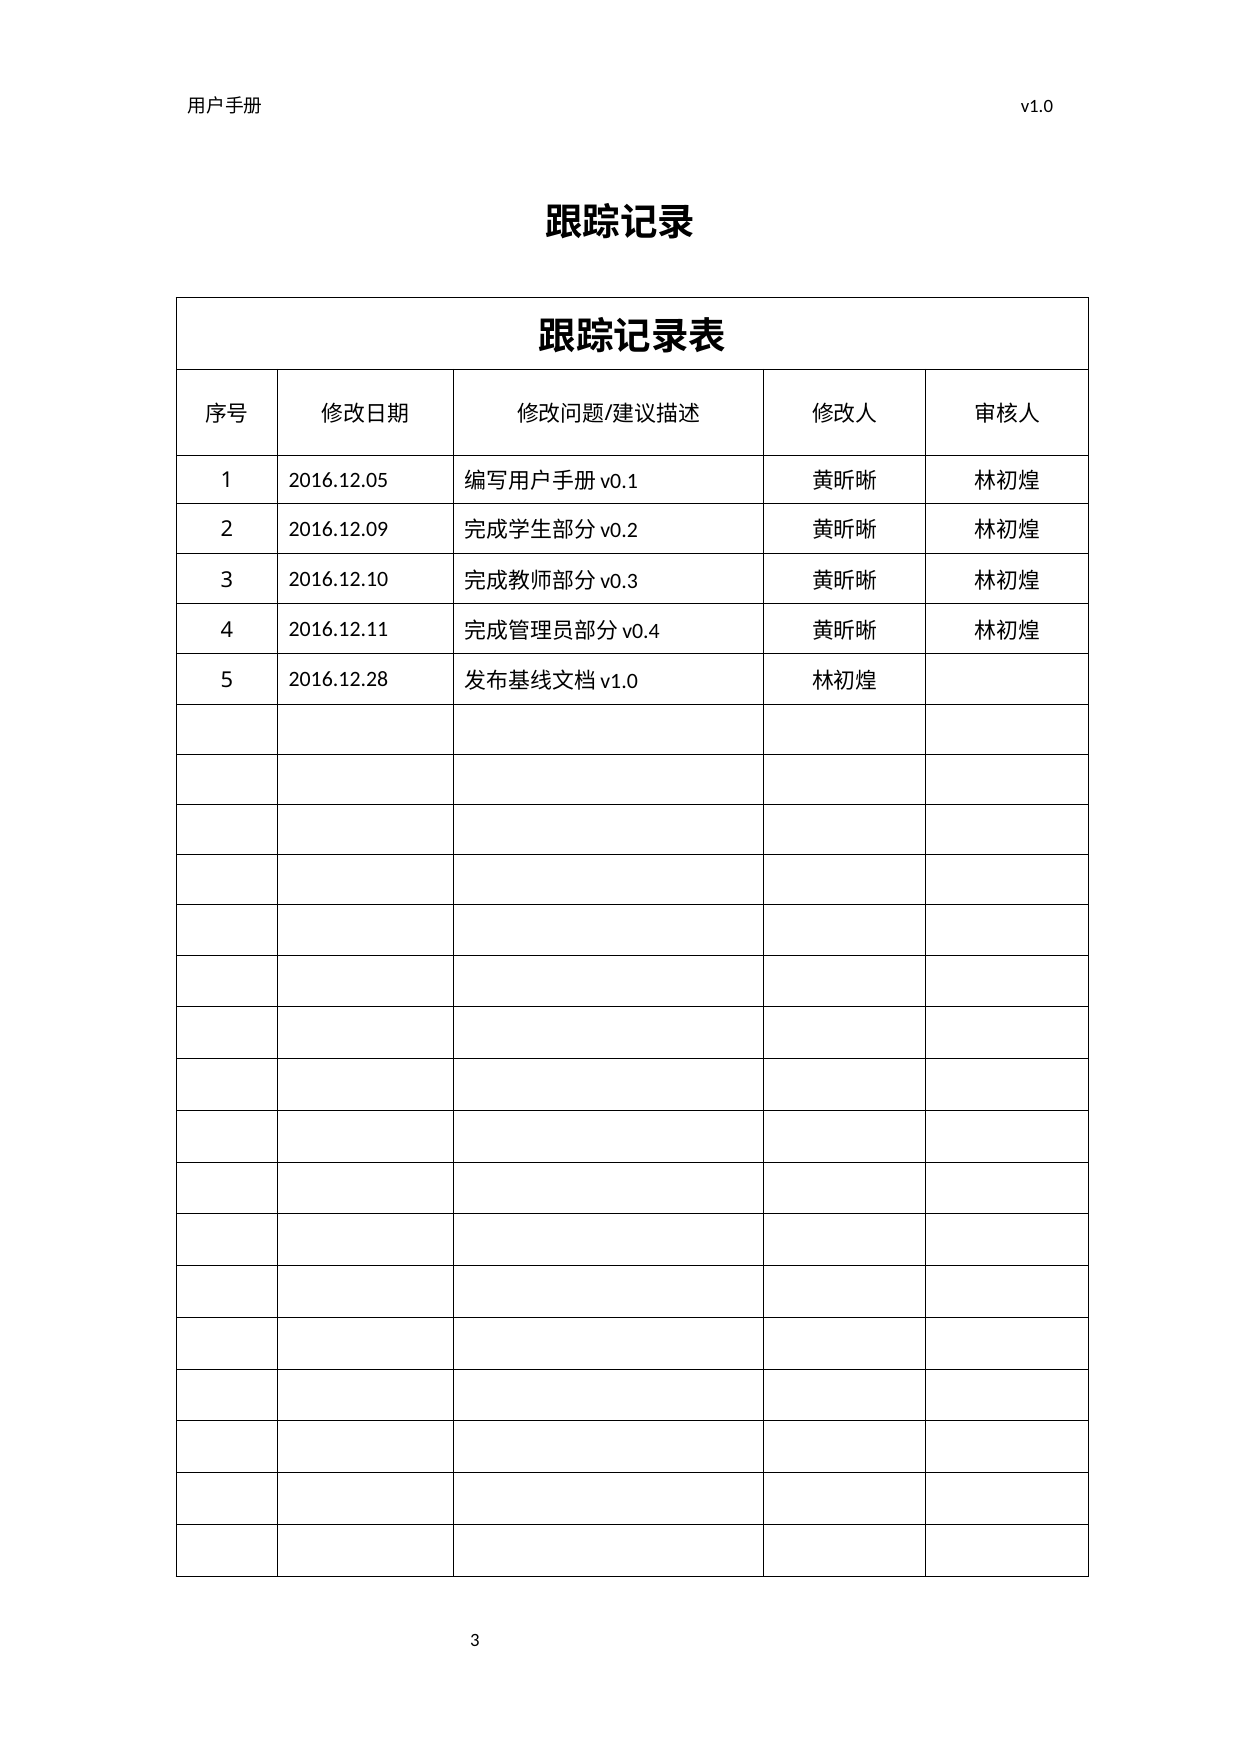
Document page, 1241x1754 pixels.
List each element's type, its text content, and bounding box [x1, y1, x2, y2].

table_cell 4 [177, 604, 277, 653]
table_cell [926, 1059, 1088, 1110]
table_cell 修改人 [764, 370, 925, 454]
table_cell [278, 1473, 453, 1524]
table_cell 编写用户手册v0.1 [454, 456, 763, 503]
table_cell 黄昕晰 [764, 554, 925, 603]
table_cell [764, 805, 925, 854]
table_cell [278, 855, 453, 904]
table_cell 完成管理员部分v0.4 [454, 604, 763, 653]
table_cell 完成学生部分v0.2 [454, 504, 763, 553]
table_cell [926, 905, 1088, 954]
table_cell [764, 1421, 925, 1472]
table_cell [177, 755, 277, 804]
table_cell [278, 1111, 453, 1162]
table_cell [764, 1163, 925, 1213]
table_cell [454, 1473, 763, 1524]
table_cell 2 [177, 504, 277, 553]
table_cell [926, 956, 1088, 1006]
table_cell [454, 1370, 763, 1420]
table_cell [177, 956, 277, 1006]
table_cell [454, 705, 763, 754]
table_cell [177, 1370, 277, 1420]
table_cell 审核人 [926, 370, 1088, 454]
table_cell [926, 1473, 1088, 1524]
table_cell [278, 705, 453, 754]
table_cell [926, 1370, 1088, 1420]
table_cell [177, 1473, 277, 1524]
table_cell 林初煌 [926, 504, 1088, 553]
table_cell [926, 855, 1088, 904]
table_cell [278, 905, 453, 954]
table_cell [177, 1525, 277, 1576]
table_cell [278, 1370, 453, 1420]
table_cell 黄昕晰 [764, 604, 925, 653]
table_cell [177, 805, 277, 854]
table_cell [278, 1525, 453, 1576]
table_cell [177, 1111, 277, 1162]
table_cell [278, 1318, 453, 1369]
table_cell 2016.12.10 [278, 554, 453, 603]
table_cell 林初煌 [926, 554, 1088, 603]
table_cell 1 [177, 456, 277, 503]
table_cell [454, 1163, 763, 1213]
table_cell [177, 855, 277, 904]
table_cell [177, 1318, 277, 1369]
table_cell [177, 1214, 277, 1265]
table_cell [278, 1266, 453, 1317]
table_cell 修改日期 [278, 370, 453, 454]
table_cell [926, 705, 1088, 754]
table_cell [764, 755, 925, 804]
table_cell [278, 755, 453, 804]
table_cell [764, 1059, 925, 1110]
table_cell [177, 905, 277, 954]
table_cell 序号 [177, 370, 277, 454]
table_cell [278, 1007, 453, 1058]
table_cell [278, 1214, 453, 1265]
table_cell [926, 1163, 1088, 1213]
table_cell 黄昕晰 [764, 456, 925, 503]
table_cell 2016.12.05 [278, 456, 453, 503]
table_cell [454, 1214, 763, 1265]
table_cell [926, 805, 1088, 854]
table_cell [454, 805, 763, 854]
table_cell 发布基线文档v1.0 [454, 654, 763, 703]
table_cell [177, 1266, 277, 1317]
table_cell [177, 1163, 277, 1213]
table_cell [454, 1318, 763, 1369]
table_cell [764, 1111, 925, 1162]
table_cell [454, 755, 763, 804]
table_cell [764, 956, 925, 1006]
table_cell 2016.12.09 [278, 504, 453, 553]
table_cell [926, 1421, 1088, 1472]
table_cell [764, 1473, 925, 1524]
table_cell [764, 1525, 925, 1576]
table_cell [764, 1318, 925, 1369]
table_cell [177, 1421, 277, 1472]
table_cell [926, 1525, 1088, 1576]
table_cell [454, 1007, 763, 1058]
table_header 跟踪记录表 [177, 298, 1088, 369]
table_cell 修改问题/建议描述 [454, 370, 763, 454]
table_cell 林初煌 [926, 456, 1088, 503]
table_cell [278, 1421, 453, 1472]
table_cell [177, 1007, 277, 1058]
table_cell [926, 1111, 1088, 1162]
table_cell [764, 1214, 925, 1265]
table_cell 3 [177, 554, 277, 603]
table_cell [764, 1266, 925, 1317]
table_cell [278, 1163, 453, 1213]
table_cell 黄昕晰 [764, 504, 925, 553]
table_cell [926, 1318, 1088, 1369]
table_cell [764, 705, 925, 754]
table_cell 5 [177, 654, 277, 703]
table_cell [764, 855, 925, 904]
table_cell [926, 654, 1088, 703]
table_cell 完成教师部分v0.3 [454, 554, 763, 603]
table_cell 林初煌 [926, 604, 1088, 653]
title 跟踪记录 [187, 187, 1053, 252]
table_cell [764, 1007, 925, 1058]
table_cell [926, 755, 1088, 804]
table_cell [454, 1111, 763, 1162]
table_cell [454, 855, 763, 904]
table_cell [454, 1525, 763, 1576]
table_cell [926, 1266, 1088, 1317]
table_cell [764, 905, 925, 954]
table_cell [926, 1007, 1088, 1058]
table_cell 2016.12.11 [278, 604, 453, 653]
table_cell [454, 905, 763, 954]
table_cell [177, 1059, 277, 1110]
table_cell [278, 1059, 453, 1110]
table_cell [926, 1214, 1088, 1265]
table_cell [454, 1266, 763, 1317]
table_cell [278, 956, 453, 1006]
table_cell [454, 1059, 763, 1110]
table_cell 2016.12.28 [278, 654, 453, 703]
table_cell [764, 1370, 925, 1420]
table_cell 林初煌 [764, 654, 925, 703]
table_cell [454, 1421, 763, 1472]
table_cell [278, 805, 453, 854]
table_cell [454, 956, 763, 1006]
table_cell [177, 705, 277, 754]
